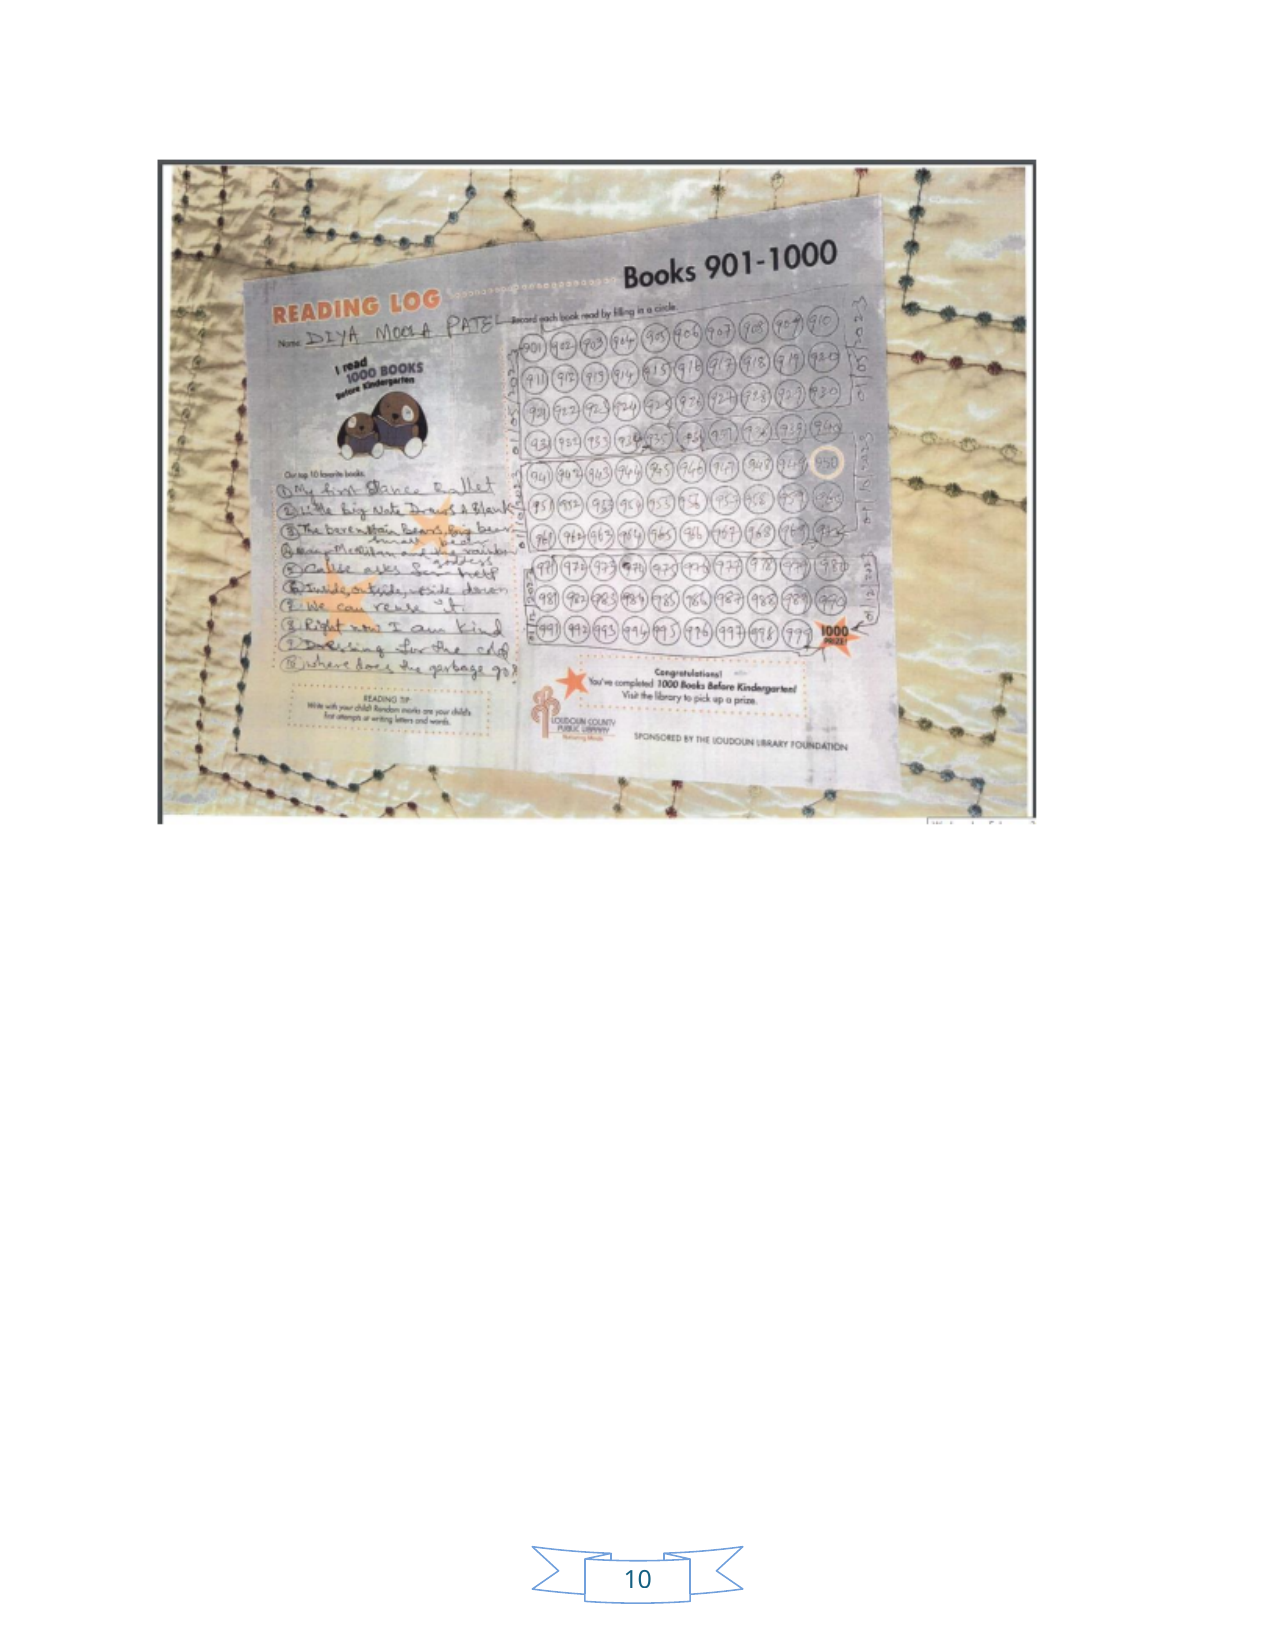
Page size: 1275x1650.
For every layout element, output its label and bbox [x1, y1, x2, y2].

picture [150, 150, 1038, 826]
